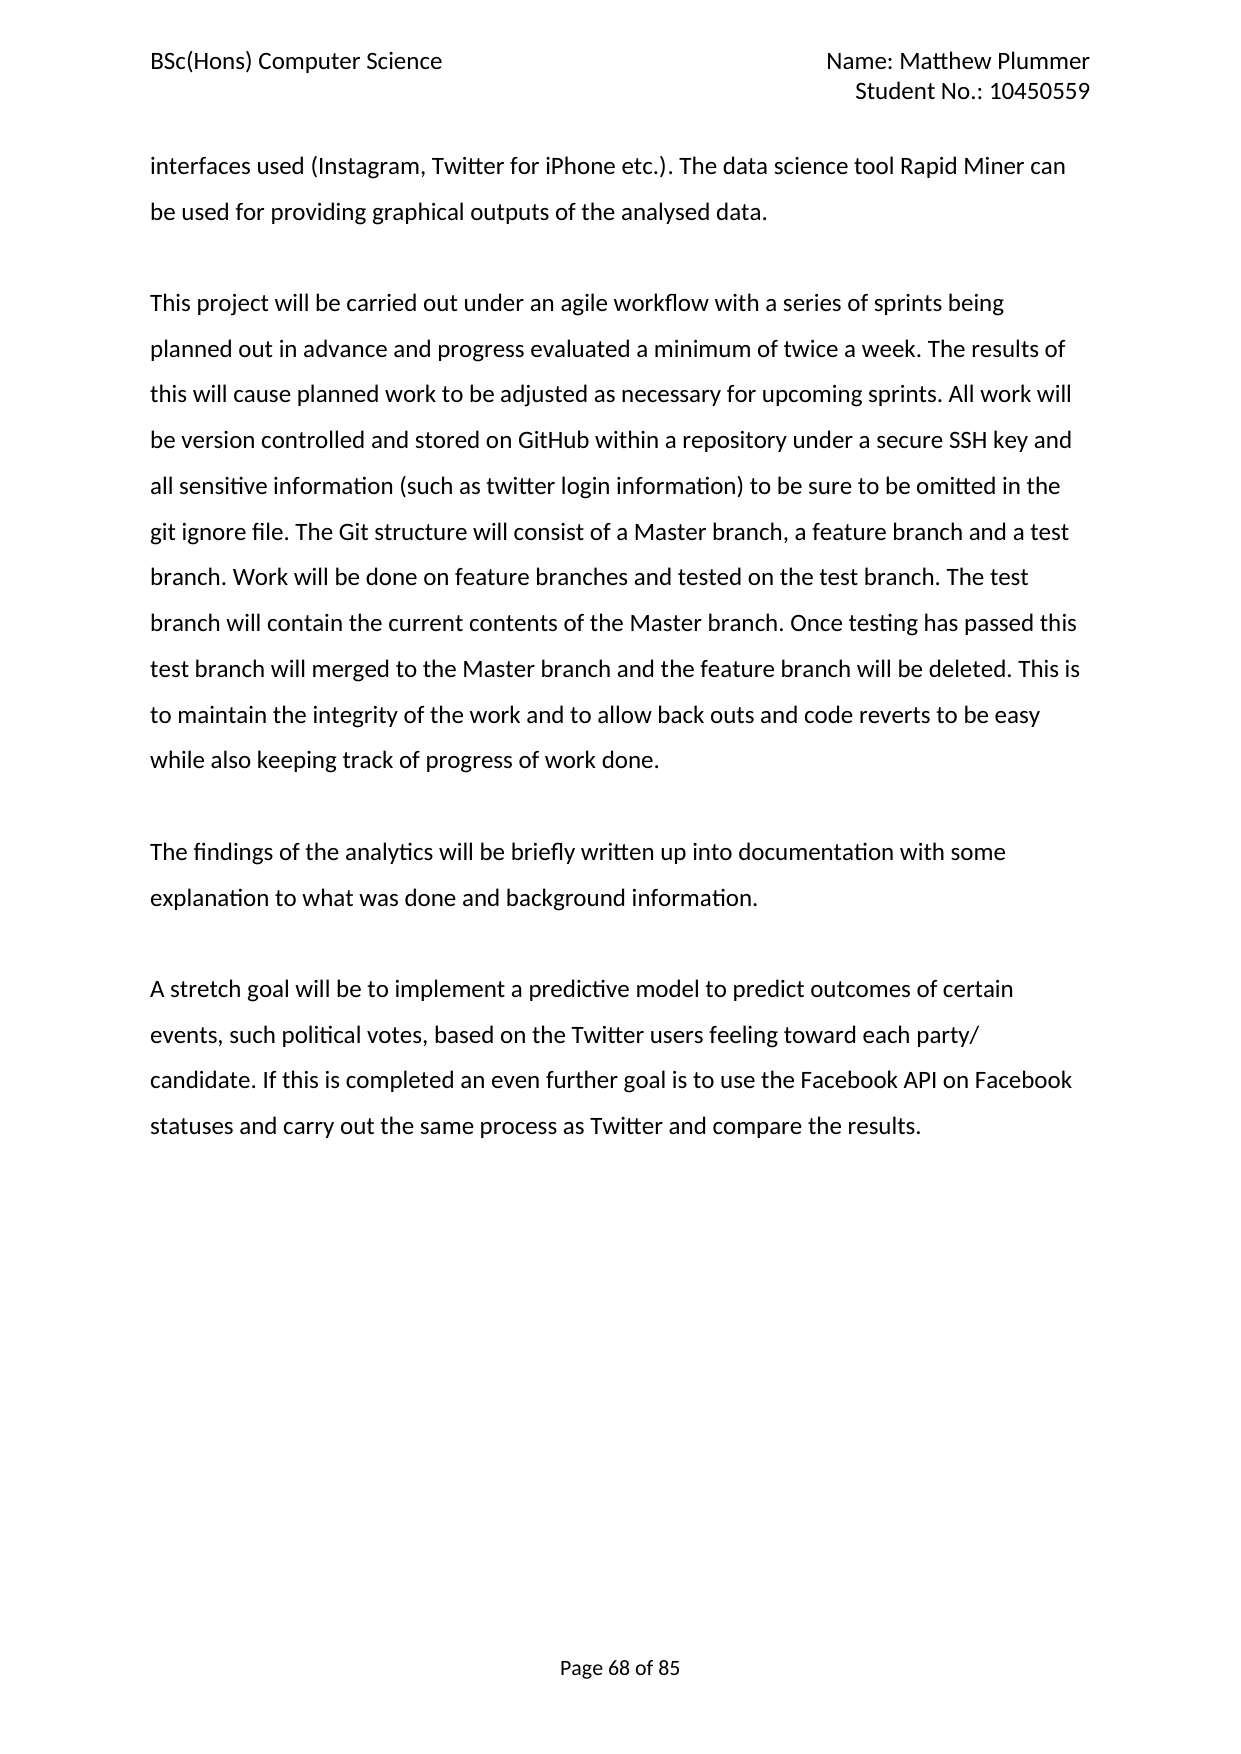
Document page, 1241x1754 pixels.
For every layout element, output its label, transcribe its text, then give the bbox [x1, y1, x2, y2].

text A stretch goal will be to implement a predictive model to predict outcomes of certain events, such political votes, based on the Twitter users feeling toward each party/ candidate. If this is completed an even further goal is to use the Facebook API on Facebook statuses and carry out the same process as Twitter and compare the results. [150, 973, 1090, 1141]
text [150, 150, 1090, 226]
text The findings of the analytics will be briefly written up into documentation with some explanation to what was done and background information. [150, 836, 1090, 912]
text This project will be carried out under an agile workflow with a series of sprints being planned out in advance and progress evaluated a minimum of twice a week. The results of this will cause planned work to be adjusted as necessary for upcoming sprints. All work will be version controlled and stored on GitHub within a repository under a secure SSH key and all sensitive information (such as twitter login information) to be sure to be omitted in the git ignore file. The Git structure will consist of a Master branch, a feature branch and a test branch. Work will be done on feature branches and tested on the test branch. The test branch will contain the current contents of the Master branch. Once testing has passed this test branch will merged to the Master branch and the feature branch will be deleted. This is to maintain the integrity of the work and to allow back outs and code reverts to be easy while also keeping track of progress of work done. [150, 287, 1090, 775]
